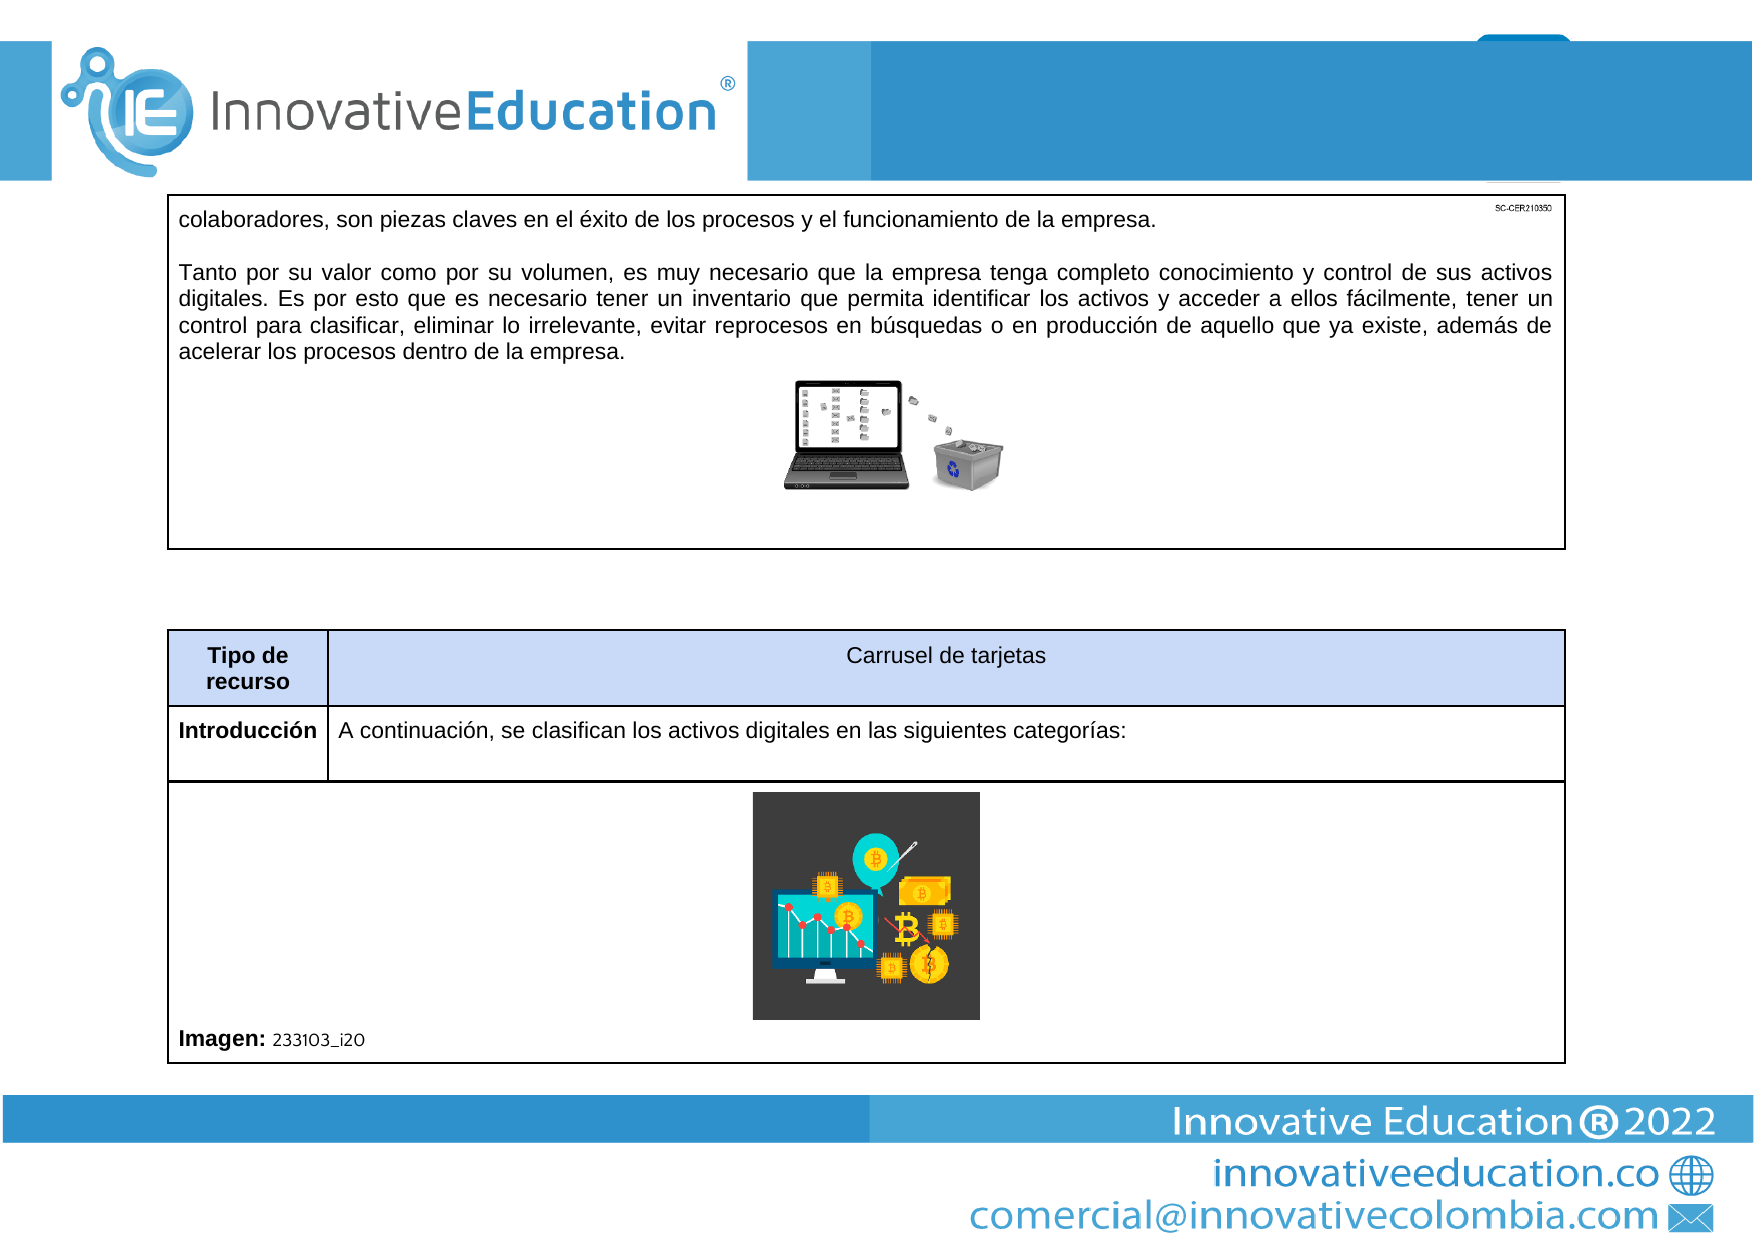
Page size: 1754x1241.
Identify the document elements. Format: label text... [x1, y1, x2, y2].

picture [2, 1093, 1754, 1239]
table_cell A continuación, se clasifican los activos digitales en las siguientes categorías: [329, 707, 1564, 780]
picture [778, 364, 1031, 507]
table_cell Introducción [169, 707, 327, 780]
table_header Tipo de recurso [169, 631, 327, 705]
picture [0, 28, 1752, 214]
table_header Carrusel de tarjetas [329, 631, 1564, 705]
picture [752, 792, 980, 1020]
table_cell Imagen: 233103_i20 [169, 783, 1564, 1062]
